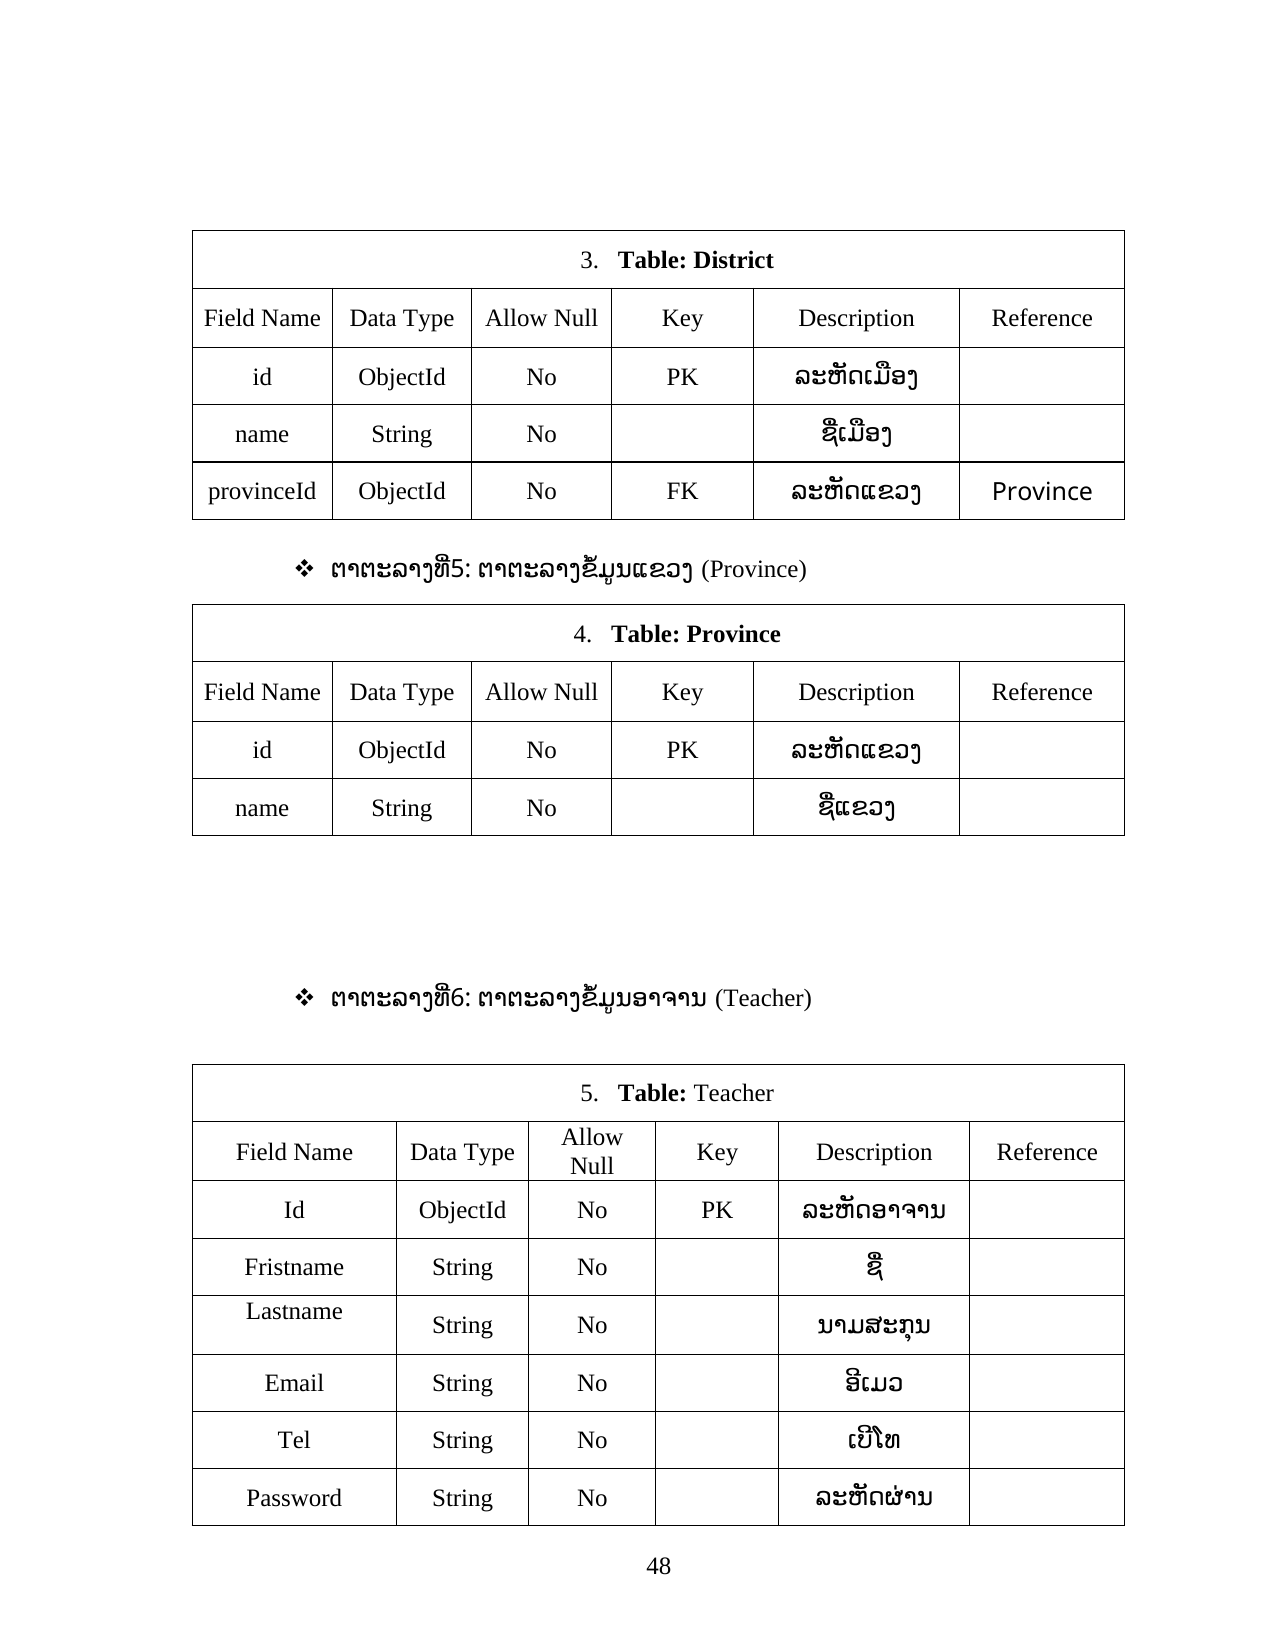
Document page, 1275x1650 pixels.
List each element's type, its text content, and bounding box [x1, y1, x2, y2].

table_cell Tel [193, 1412, 396, 1468]
table_cell Data Type [397, 1122, 528, 1180]
table_cell [960, 405, 1124, 461]
table_cell ນາມສະກຸນ [779, 1296, 969, 1353]
table_cell provinceId [193, 463, 332, 519]
table_cell id [193, 722, 332, 778]
table_cell [656, 1296, 778, 1353]
list ຕາຕະລາງທີ່5: ຕາຕະລາງຂໍ້ມູນແຂວງ (Province) [293, 551, 1125, 585]
table_cell [656, 1469, 778, 1525]
table_cell PK [612, 348, 753, 404]
table_cell ObjectId [333, 348, 471, 404]
table_cell [970, 1412, 1124, 1468]
table_cell ຊື່ແຂວງ [754, 779, 959, 835]
table_cell String [333, 405, 471, 461]
table_cell No [472, 779, 611, 835]
table_cell Reference [960, 289, 1124, 347]
table_cell [970, 1239, 1124, 1295]
table_cell No [529, 1296, 655, 1353]
table_cell No [529, 1355, 655, 1411]
table_header Table: Teacher [193, 1065, 1124, 1121]
table_cell No [529, 1412, 655, 1468]
table_cell ອີເມວ [779, 1355, 969, 1411]
table_cell ລະຫັດຜ່ານ [779, 1469, 969, 1525]
table_cell [970, 1181, 1124, 1238]
table_cell Description [754, 289, 959, 347]
table_cell [970, 1355, 1124, 1411]
table_cell Field Name [193, 289, 332, 347]
table_header Table: District [193, 231, 1124, 287]
table_cell [612, 779, 753, 835]
table_cell Reference [960, 662, 1124, 721]
table_cell String [397, 1239, 528, 1295]
table_cell ObjectId [333, 463, 471, 519]
table_cell Description [779, 1122, 969, 1180]
table_cell String [397, 1296, 528, 1353]
table_cell [612, 405, 753, 461]
table_cell ObjectId [397, 1181, 528, 1238]
table_cell PK [656, 1181, 778, 1238]
table_cell ເບີໂທ [779, 1412, 969, 1468]
table_cell Field Name [193, 1122, 396, 1180]
table_header Table: Province [193, 605, 1124, 661]
table_cell ຊື່ເມືອງ [754, 405, 959, 461]
table_cell [656, 1355, 778, 1411]
table_cell [960, 348, 1124, 404]
table_cell No [472, 463, 611, 519]
table_cell [970, 1296, 1124, 1353]
table_cell No [529, 1469, 655, 1525]
table_cell [960, 722, 1124, 778]
table_cell Id [193, 1181, 396, 1238]
table_cell String [397, 1355, 528, 1411]
table_cell No [472, 405, 611, 461]
table_cell Key [612, 662, 753, 721]
table_cell No [529, 1239, 655, 1295]
table_cell Reference [970, 1122, 1124, 1180]
table_cell ລະຫັດແຂວງ [754, 463, 959, 519]
table_cell Allow Null [472, 662, 611, 721]
table_cell Description [754, 662, 959, 721]
table_cell Key [612, 289, 753, 347]
table_cell Allow Null [472, 289, 611, 347]
table_cell PK [612, 722, 753, 778]
table_cell Password [193, 1469, 396, 1525]
table_cell FK [612, 463, 753, 519]
table_cell id [193, 348, 332, 404]
list ຕາຕະລາງທີ່6: ຕາຕະລາງຂໍ້ມູນອາຈານ (Teacher) [293, 979, 1125, 1013]
table_cell Key [656, 1122, 778, 1180]
table_cell No [472, 722, 611, 778]
table_cell Allow Null [529, 1122, 655, 1180]
table_cell [656, 1239, 778, 1295]
table_cell String [333, 779, 471, 835]
table_cell String [397, 1469, 528, 1525]
table_cell Data Type [333, 289, 471, 347]
table_cell [970, 1469, 1124, 1525]
table_cell ລະຫັດແຂວງ [754, 722, 959, 778]
table_cell ລະຫັດອາຈານ [779, 1181, 969, 1238]
table_cell ObjectId [333, 722, 471, 778]
table_cell No [472, 348, 611, 404]
table_cell Data Type [333, 662, 471, 721]
table_cell name [193, 779, 332, 835]
table_cell name [193, 405, 332, 461]
table_cell ຊື່ [779, 1239, 969, 1295]
table_cell String [397, 1412, 528, 1468]
table_cell Field Name [193, 662, 332, 721]
table_cell No [529, 1181, 655, 1238]
table_cell Email [193, 1355, 396, 1411]
table_cell [656, 1412, 778, 1468]
table_cell [960, 779, 1124, 835]
table_cell Lastname [193, 1296, 396, 1353]
table_cell ລະຫັດເມືອງ [754, 348, 959, 404]
table_cell Fristname [193, 1239, 396, 1295]
table_cell Province [960, 463, 1124, 519]
